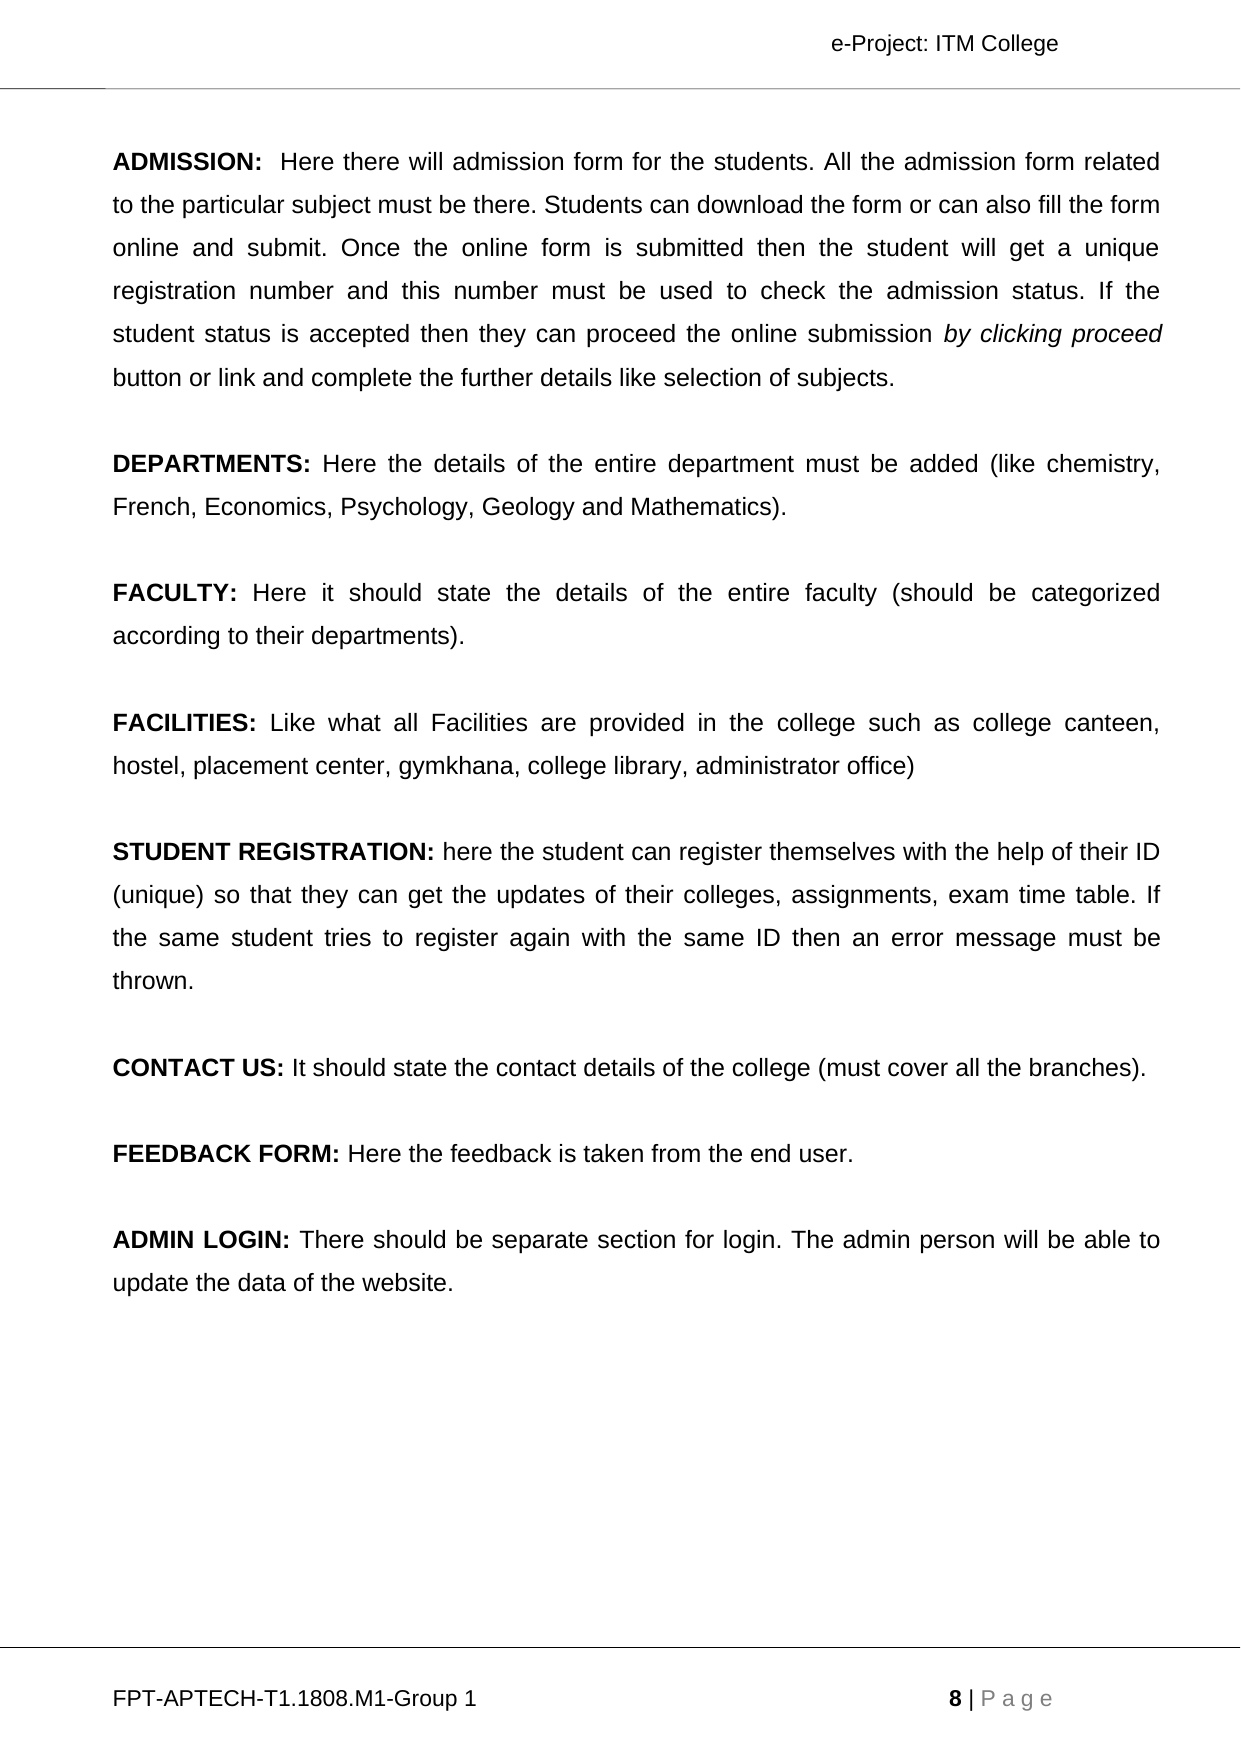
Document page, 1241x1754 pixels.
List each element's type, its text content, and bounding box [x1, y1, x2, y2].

text FEEDBACK FORM: Here the feedback is taken from the end user. [112, 1139, 1162, 1168]
text ADMISSION: Here there will admission form for the students. All the admission form related to the particular subject must be there. Students can download the form or can also fill the form online and submit. Once the online form is submitted then the student will get a unique registration number and this number must be used to check the admission status. If the student status is accepted then they can proceed the online submission by clicking proceed button or link and complete the further details like selection of subjects. [112, 147, 1162, 391]
text STUDENT REGISTRATION: here the student can register themselves with the help of their ID (unique) so that they can get the updates of their colleges, assignments, exam time table. If the same student tries to register again with the same ID then an error message must be thrown. [112, 837, 1162, 995]
text FACILITIES: Like what all Facilities are provided in the college such as college canteen, hostel, placement center, gymkhana, college library, administrator office) [112, 708, 1162, 779]
text DEPARTMENTS: Here the details of the entire department must be added (like chemistry, French, Economics, Psychology, Geology and Mathematics). [112, 449, 1162, 521]
text CONTACT US: It should state the contact details of the college (must cover all the branches). [112, 1053, 1162, 1081]
text ADMIN LOGIN: There should be separate section for login. The admin person will be able to update the data of the website. [112, 1225, 1162, 1297]
text FACULTY: Here it should state the details of the entire faculty (should be categorized according to their departments). [112, 578, 1162, 650]
